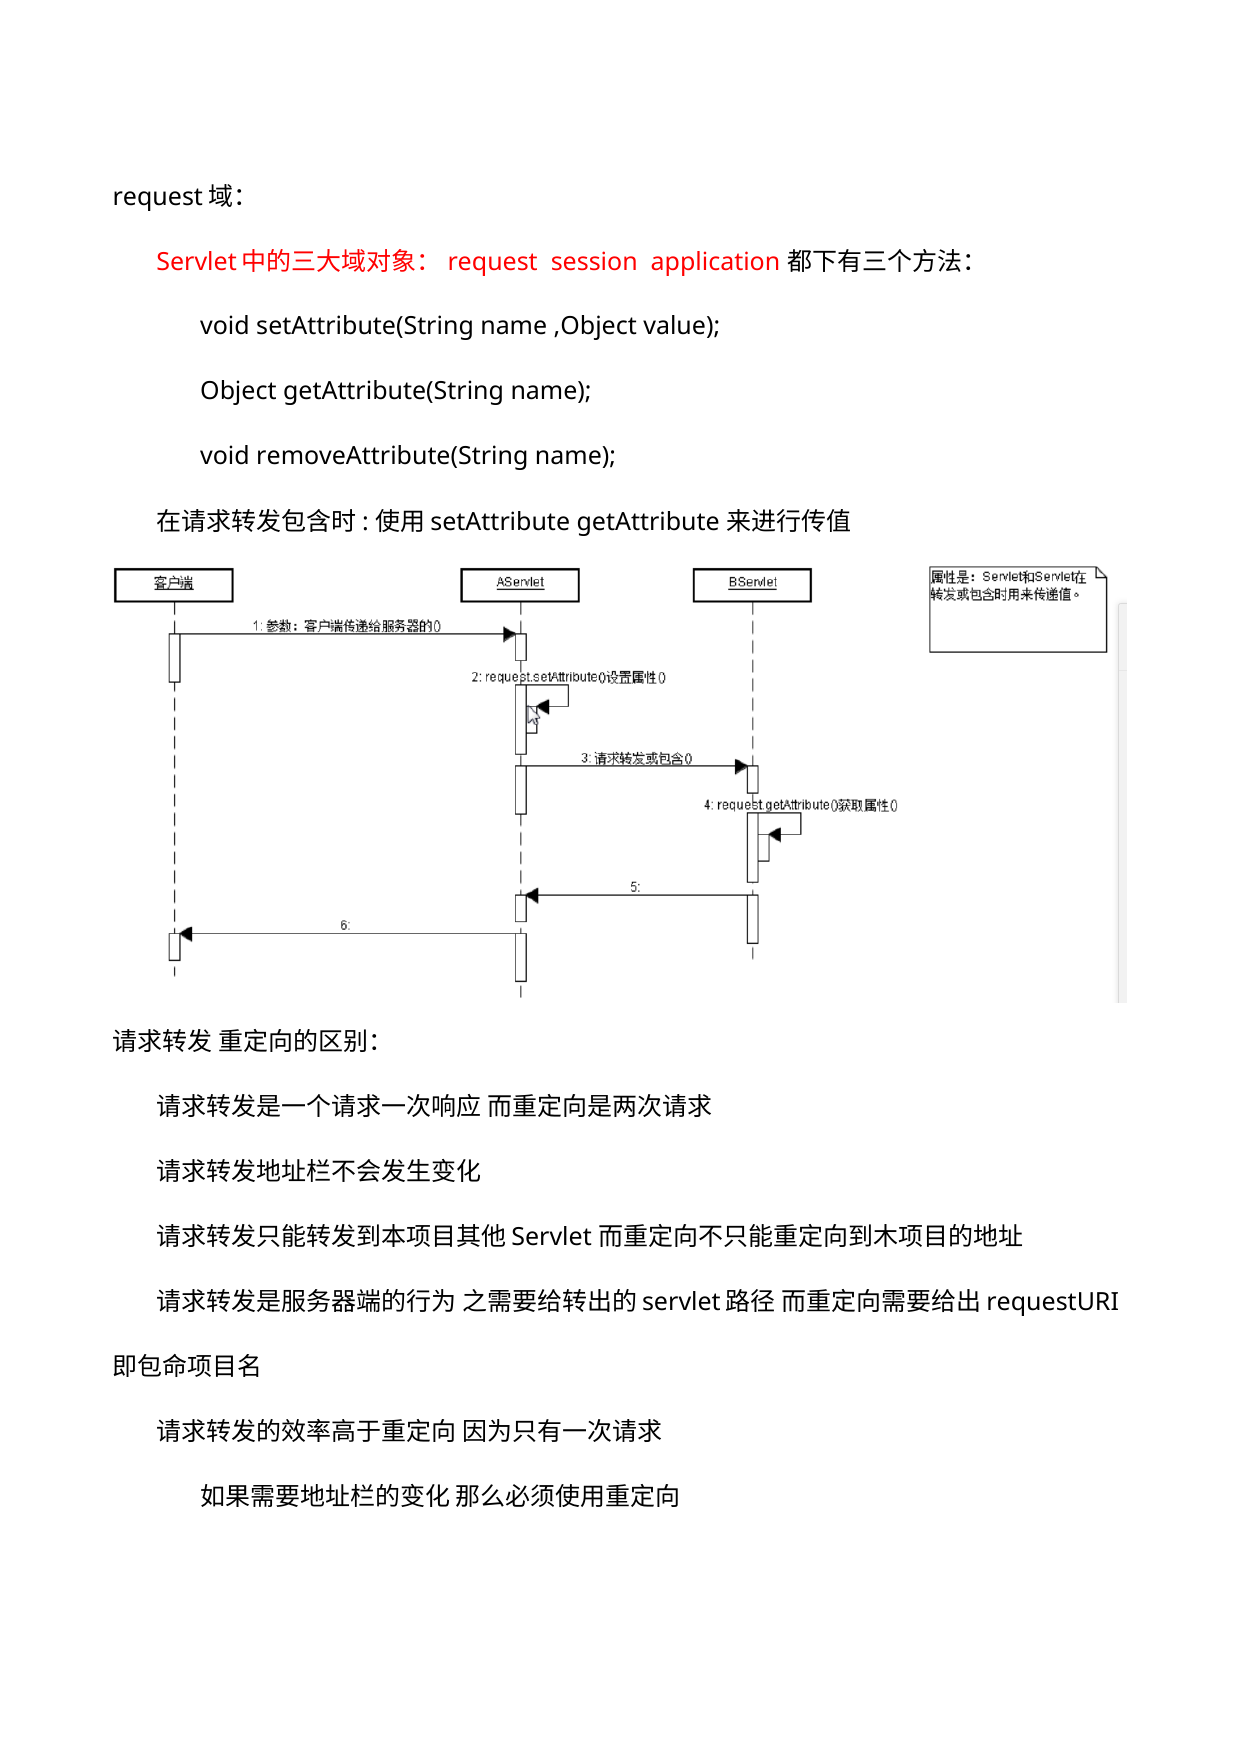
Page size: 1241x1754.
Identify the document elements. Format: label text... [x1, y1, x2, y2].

picture [112, 556, 1127, 1003]
text 请求转发 重定向的区别： [112, 1007, 1128, 1072]
text 请求转发是服务器端的行为 之需要给转出的servlet路径 而重定向需要给出requestURI 即包命项目名 [112, 1267, 1128, 1397]
text 请求转发的效率高于重定向 因为只有一次请求 [112, 1397, 1128, 1462]
text 请求转发地址栏不会发生变化 [112, 1137, 1128, 1202]
text request域： [112, 162, 1128, 227]
text 在请求转发包含时 : 使用setAttribute getAttribute 来进行传值 [112, 487, 1128, 552]
text Servlet中的三大域对象： request session application 都下有三个方法： [112, 227, 1128, 292]
text 如果需要地址栏的变化 那么必须使用重定向 [112, 1462, 1128, 1527]
text void setAttribute(String name ,Object value); [112, 292, 1128, 357]
text Object getAttribute(String name); [112, 357, 1128, 422]
text 请求转发是一个请求一次响应 而重定向是两次请求 [112, 1072, 1128, 1137]
text 请求转发只能转发到本项目其他Servlet 而重定向不只能重定向到木项目的地址 [112, 1202, 1128, 1267]
text void removeAttribute(String name); [112, 422, 1128, 487]
